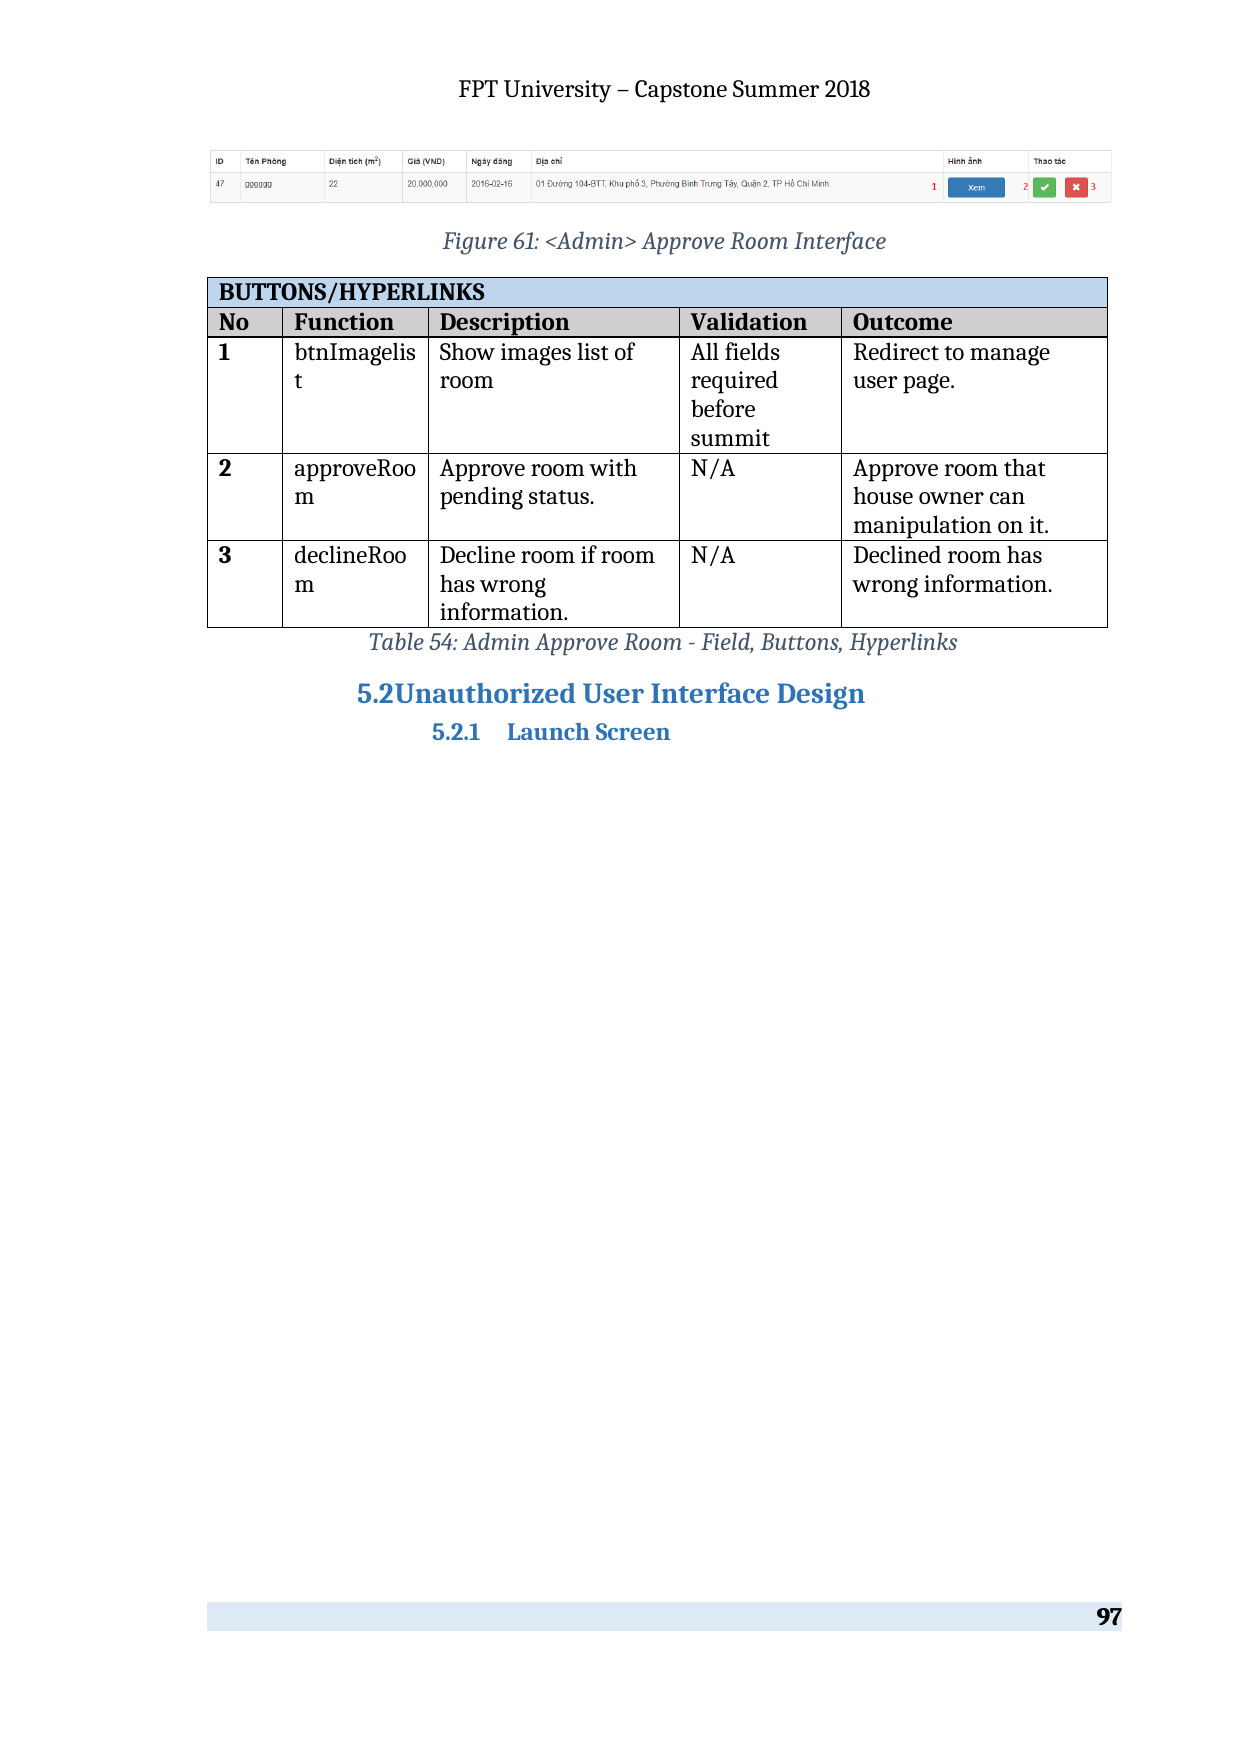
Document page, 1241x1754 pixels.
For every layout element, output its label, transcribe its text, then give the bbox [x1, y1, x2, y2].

table_cell Description [429, 308, 679, 336]
table_cell No [208, 308, 282, 336]
subtitle Launch Screen [432, 718, 1122, 747]
table_cell N/A [680, 541, 841, 627]
picture [206, 147, 1123, 209]
table_cell 3 [208, 541, 282, 627]
table_header BUTTONS/HYPERLINKS [208, 278, 1107, 307]
table_cell Function [283, 308, 428, 336]
table_cell N/A [680, 454, 841, 540]
table_cell Decline room if room has wrong information. [429, 541, 679, 627]
table_cell btnImagelist [283, 338, 428, 452]
table_cell Approve room with pending status. [429, 454, 679, 540]
table_cell Declined room has wrong information. [842, 541, 1107, 627]
table_cell Approve room that house owner can manipulation on it. [842, 454, 1107, 540]
text Figure 61: <Admin> Approve Room Interface [207, 227, 1122, 256]
table_cell All fields required before summit [680, 338, 841, 452]
table_cell 1 [208, 338, 282, 452]
text Table 54: Admin Approve Room - Field, Buttons, Hyperlinks [207, 628, 1122, 657]
table_cell approveRoom [283, 454, 428, 540]
table_cell Show images list of room [429, 338, 679, 452]
subtitle Unauthorized User Interface Design [357, 678, 1122, 711]
table_cell 2 [208, 454, 282, 540]
table_cell declineRoom [283, 541, 428, 627]
table_cell Validation [680, 308, 841, 336]
table_cell Redirect to manage user page. [842, 338, 1107, 452]
table_cell Outcome [842, 308, 1107, 336]
